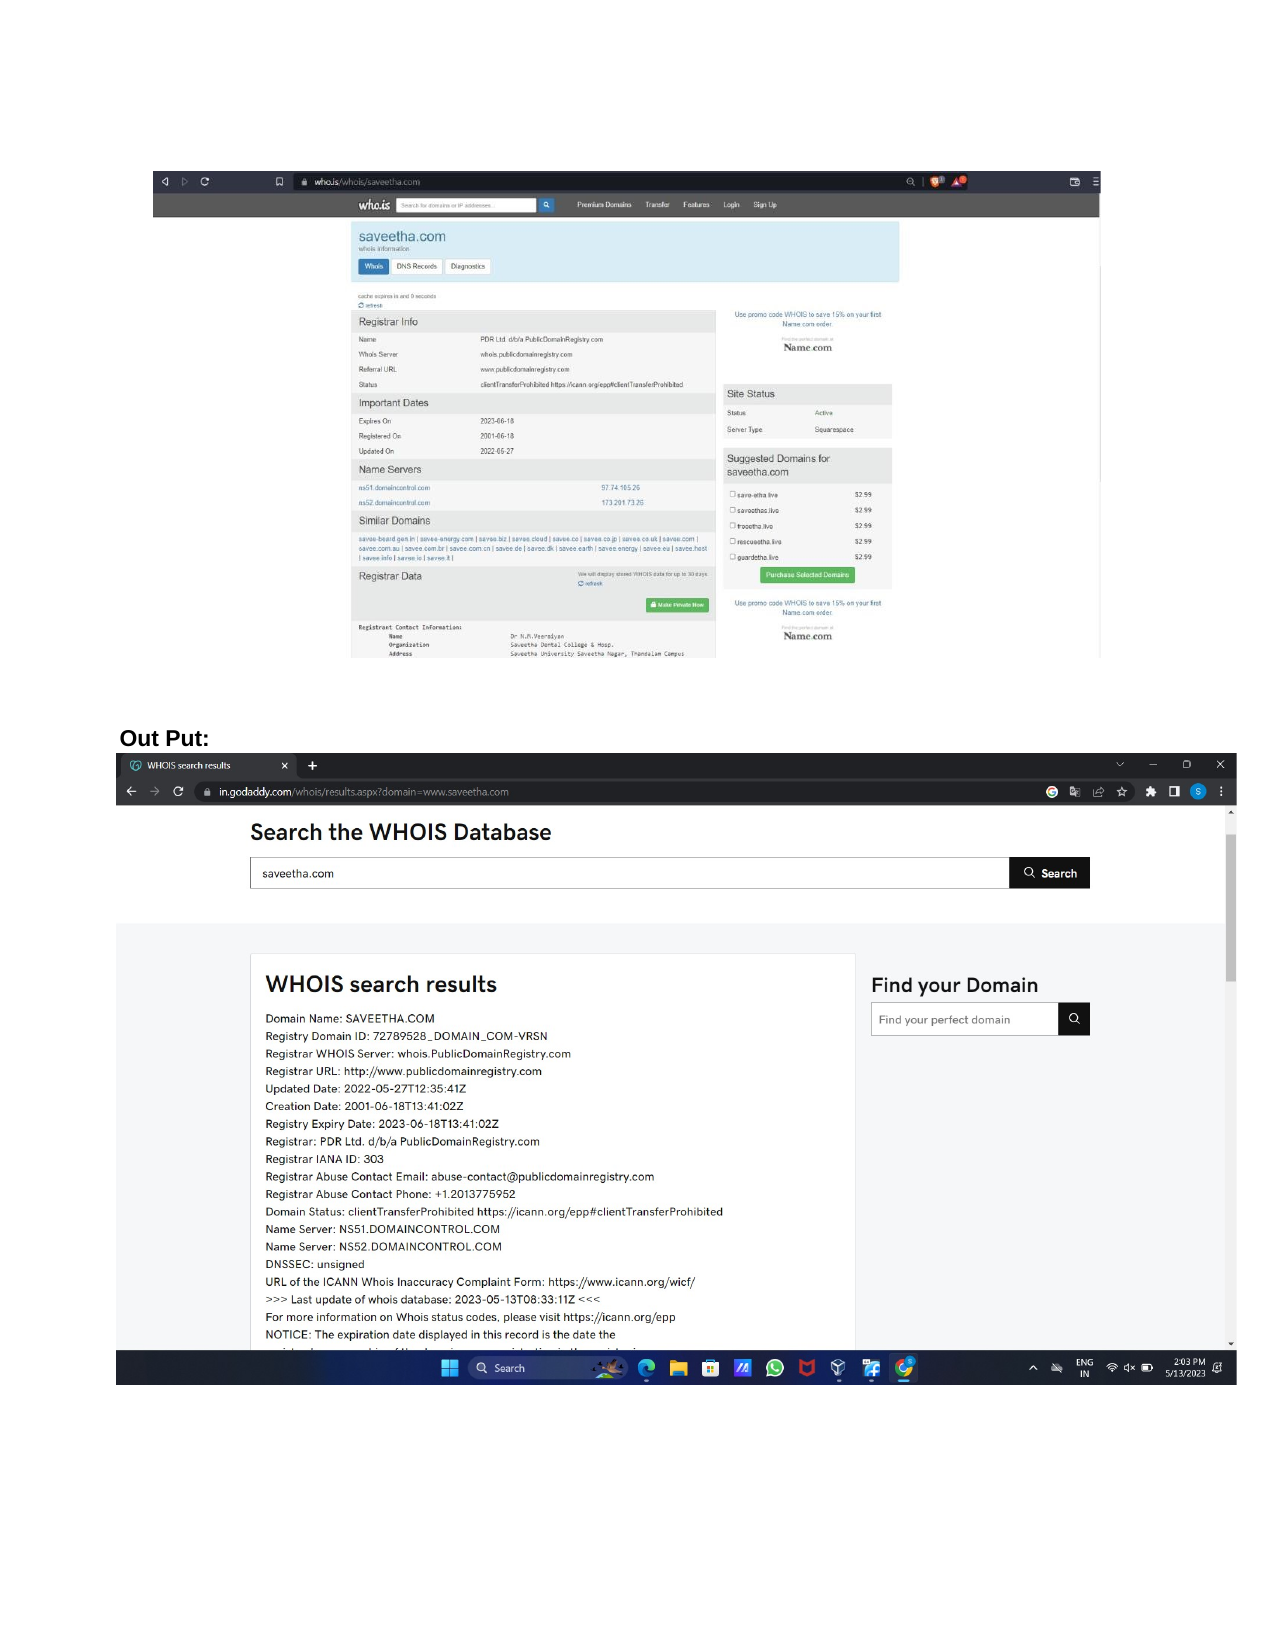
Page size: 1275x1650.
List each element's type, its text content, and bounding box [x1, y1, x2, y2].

text Out Put: [107, 725, 1237, 751]
picture [153, 171, 1101, 658]
picture [116, 753, 1237, 1385]
